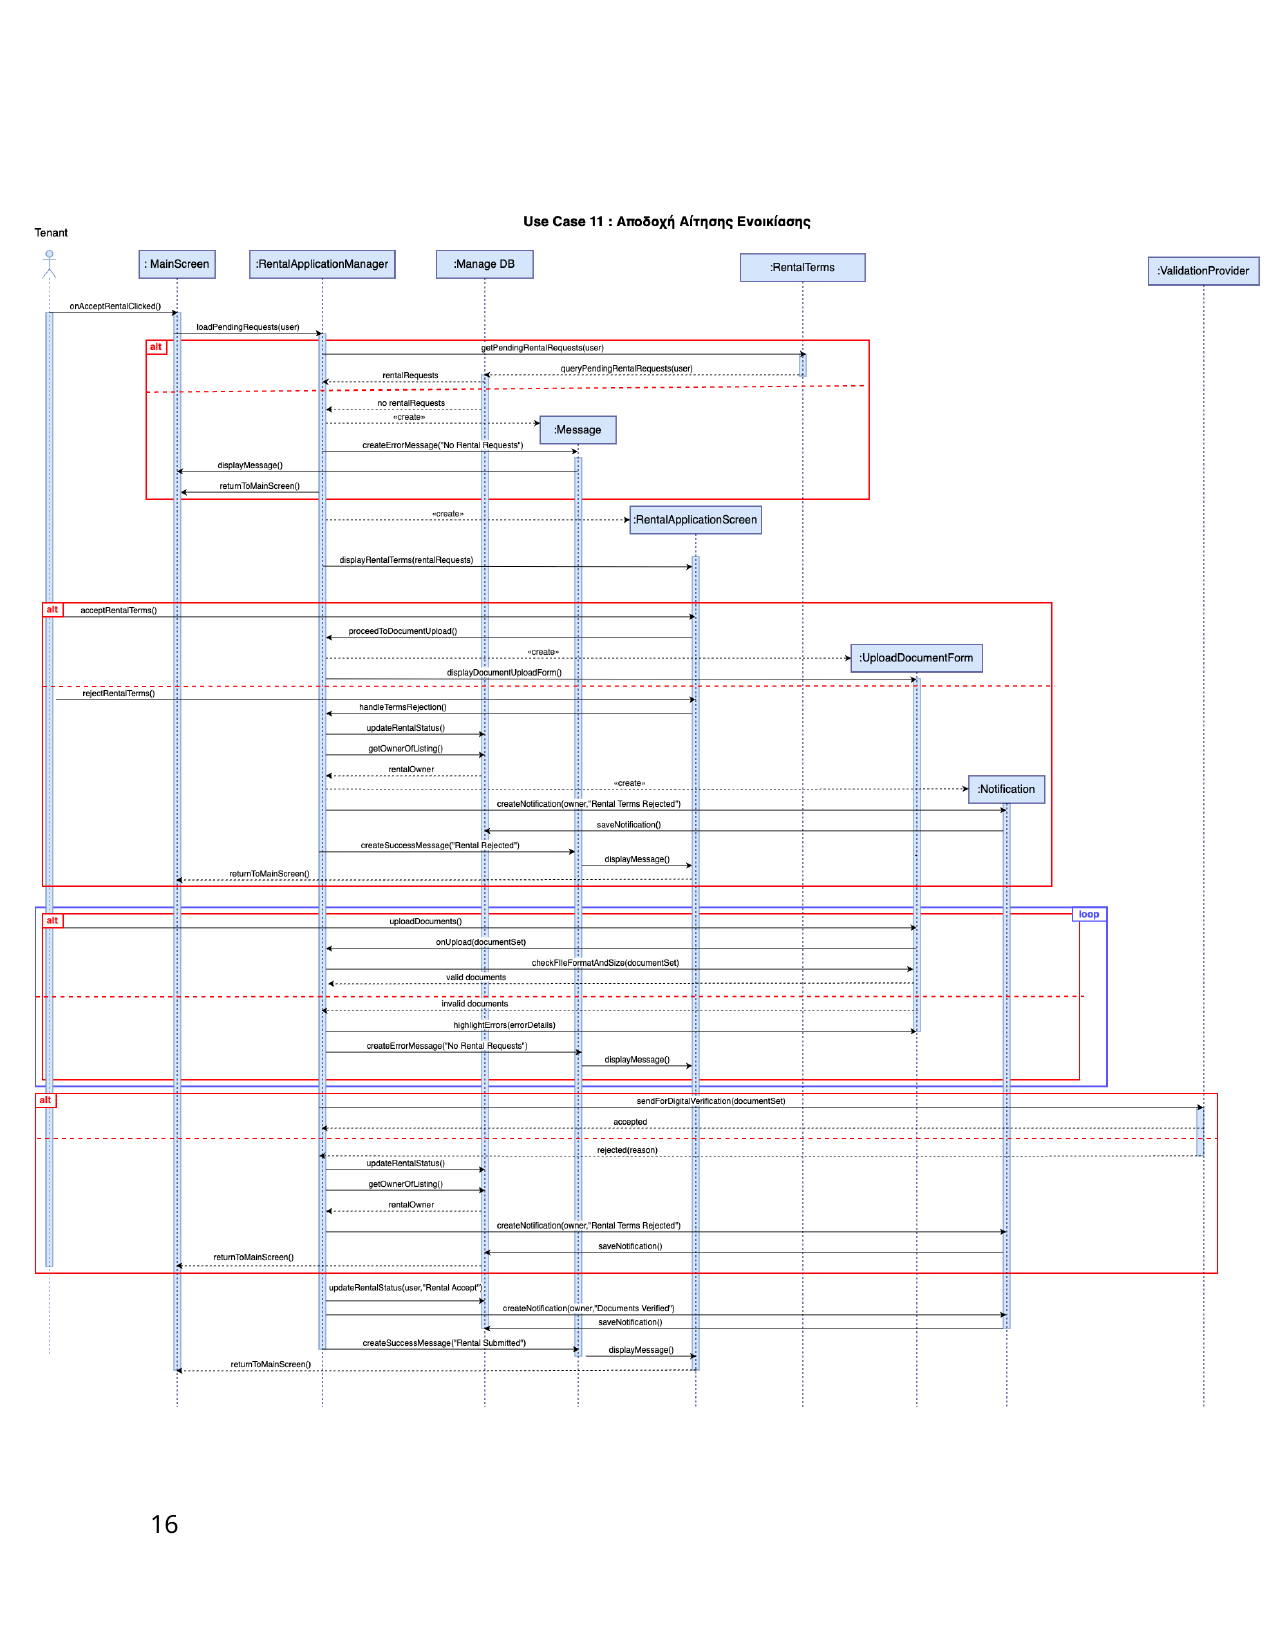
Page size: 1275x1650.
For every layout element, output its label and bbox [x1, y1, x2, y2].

picture [0, 163, 1275, 1407]
